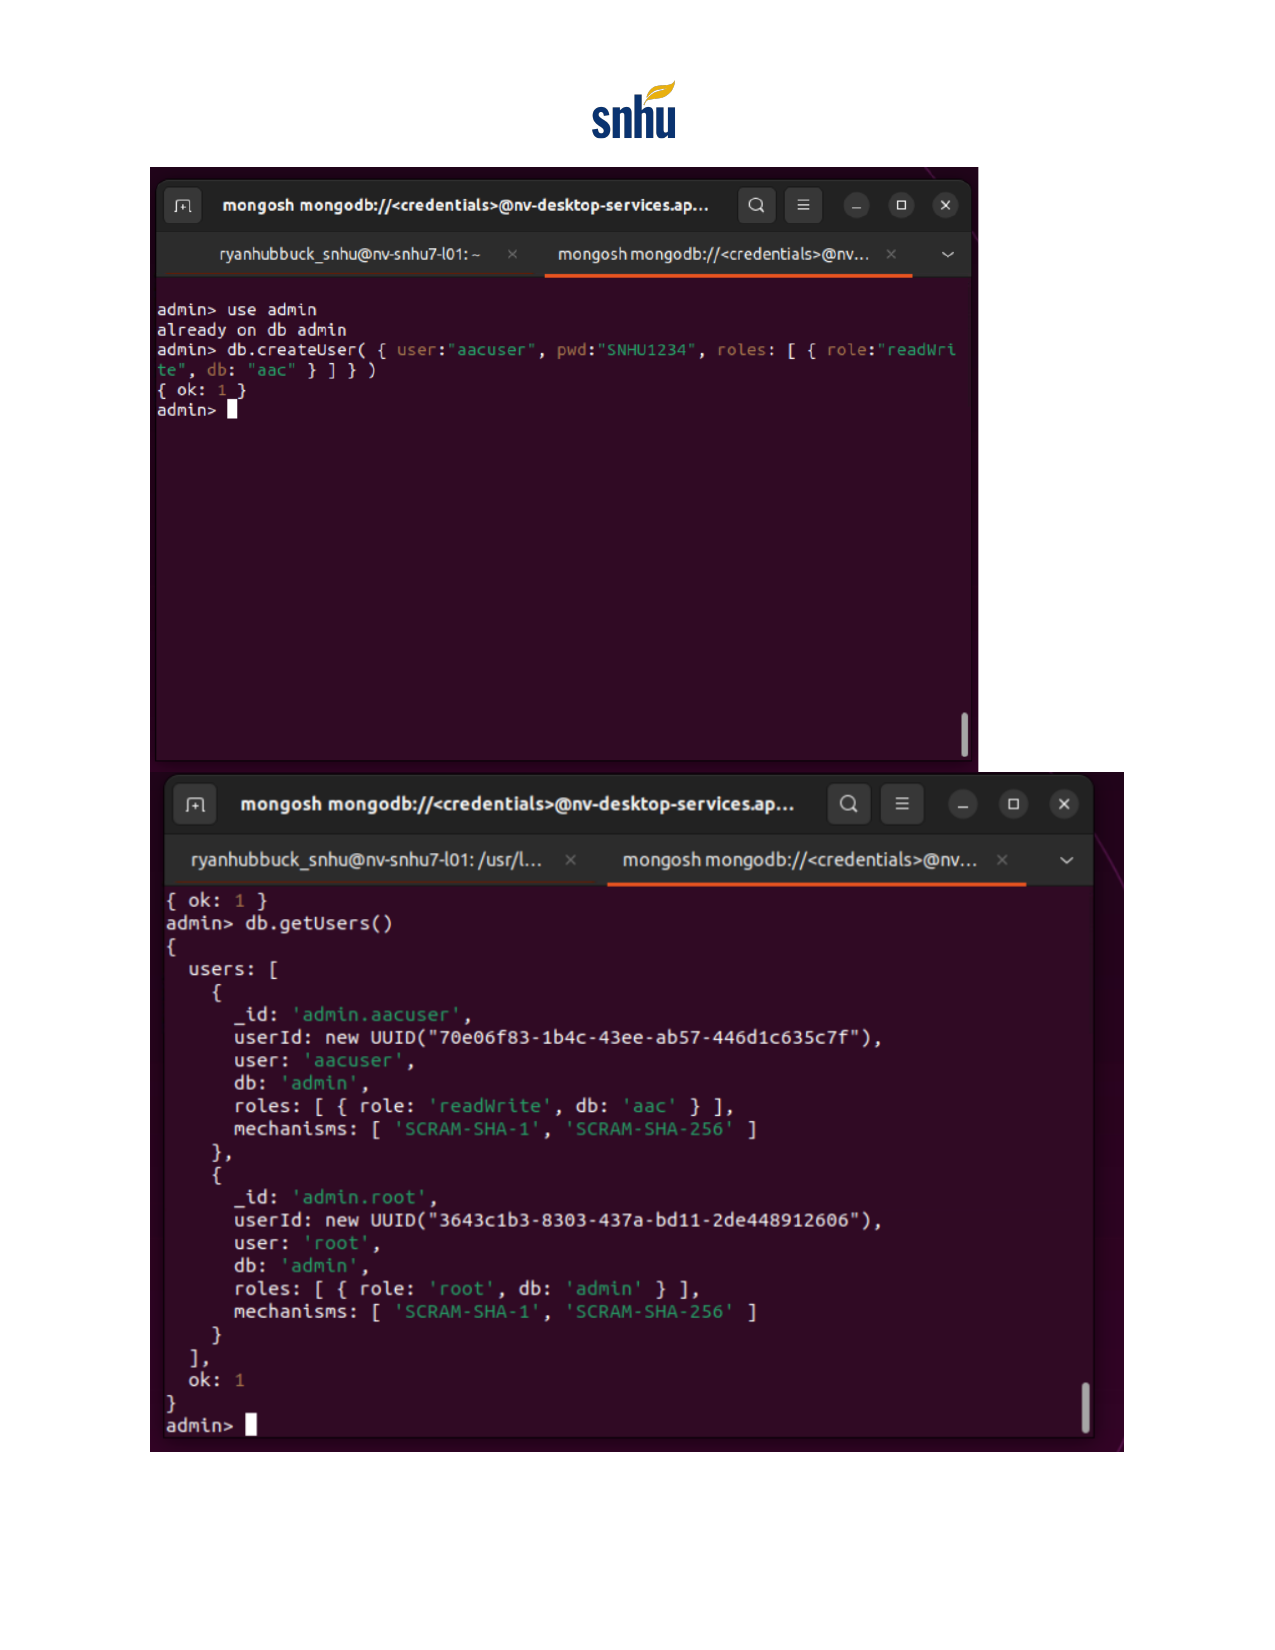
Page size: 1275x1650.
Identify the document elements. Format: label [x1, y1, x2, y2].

picture [150, 167, 1124, 1452]
picture [573, 75, 702, 147]
